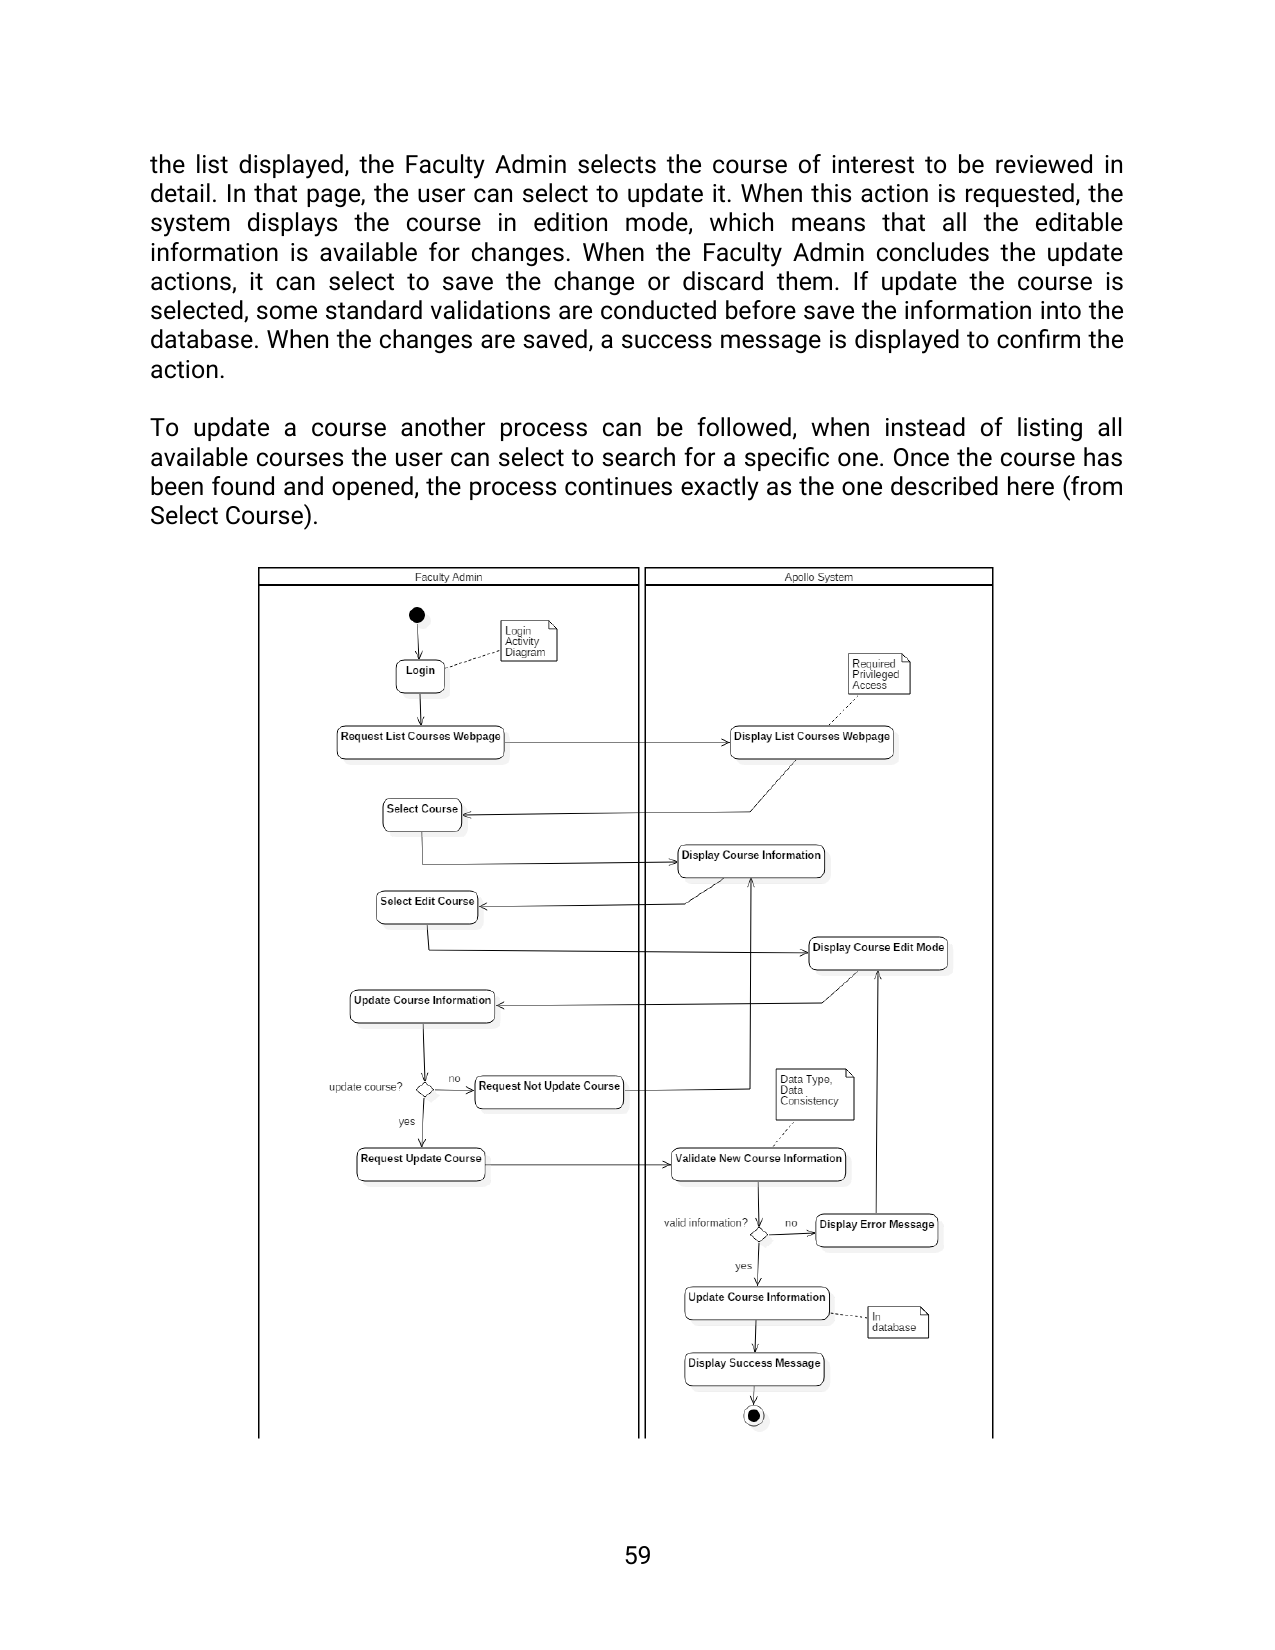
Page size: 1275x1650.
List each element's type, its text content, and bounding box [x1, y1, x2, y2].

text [150, 150, 1125, 384]
picture [250, 559, 1025, 1471]
text To update a course another process can be followed, when instead of listing all available courses the user can select to search for a specific one. Once the course has been found and opened, the process continues exactly as the one described here (from Select Course). [150, 384, 1125, 531]
